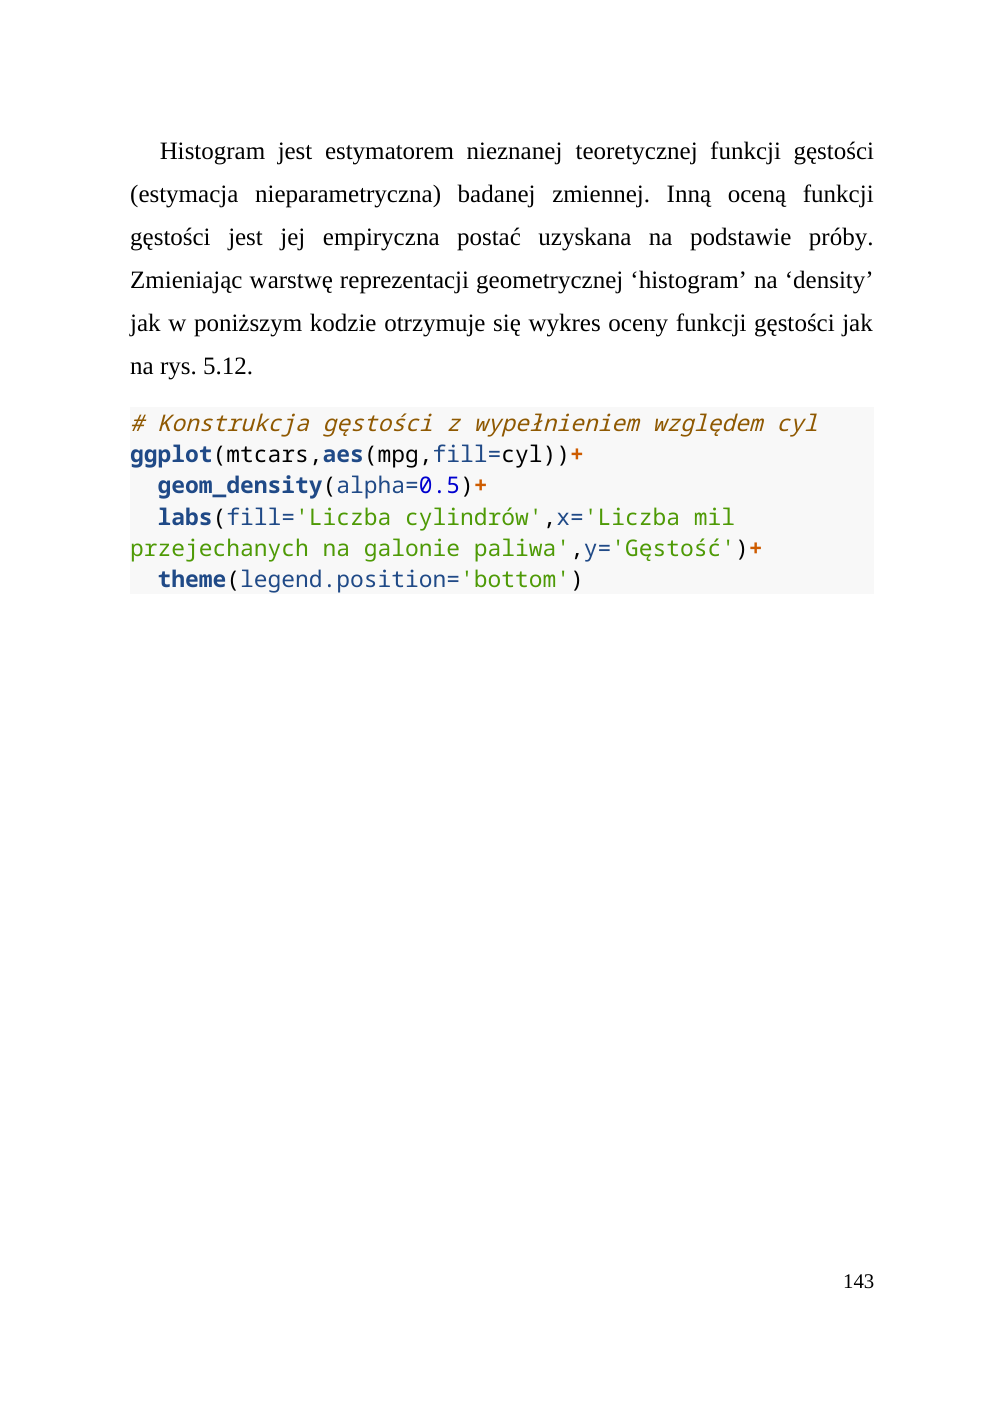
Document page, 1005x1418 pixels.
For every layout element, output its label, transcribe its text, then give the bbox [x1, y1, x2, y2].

text Histogram jest estymatorem nieznanej teoretycznej funkcji gęstości (estymacja nieparametryczna) badanej zmiennej. Inną oceną funkcji gęstości jest jej empiryczna postać uzyskana na podstawie próby. Zmieniając warstwę reprezentacji geometrycznej ‘histogram’ na ‘density’ jak w poniższym kodzie otrzymuje się wykres oceny funkcji gęstości jak na rys. 5.12. [130, 136, 874, 380]
text # Konstrukcja gęstości z wypełnieniem względem cyl ggplot(mtcars,aes(mpg,fill=cyl))+ geom_density(alpha=0.5)+ labs(fill='Liczba cylindrów',x='Liczba mil przejechanych na galonie paliwa',y='Gęstość')+ theme(legend.position='bottom') [130, 407, 874, 594]
